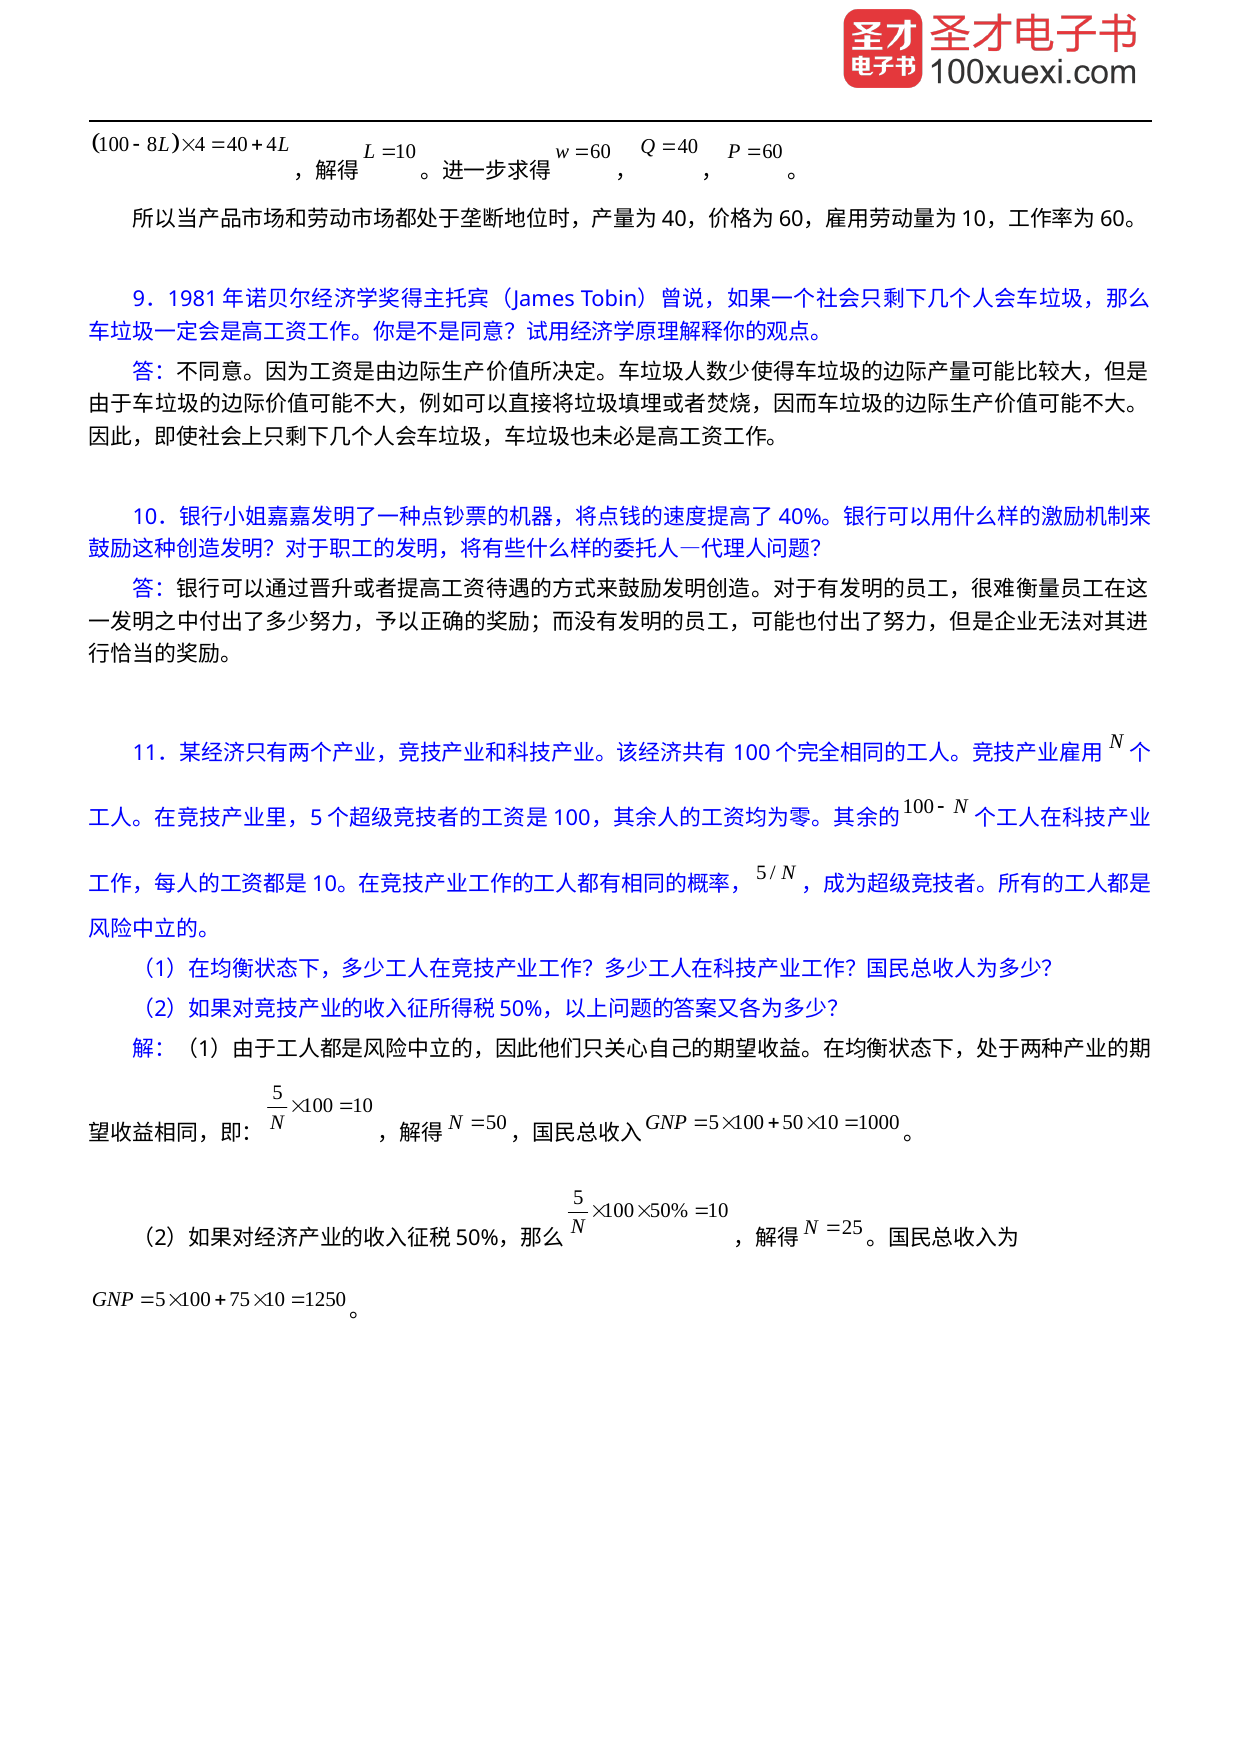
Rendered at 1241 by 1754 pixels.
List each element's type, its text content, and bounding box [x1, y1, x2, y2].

text 9．1981年诺贝尔经济学奖得主托宾（James Tobin）曾说，如果一个社会只剩下几个人会车垃圾，那么车垃圾一定会是高工资工作。你是不是同意？试用经济学原理解释你的观点。 [88, 281, 1152, 346]
text （2）如果对竞技产业的收入征所得税50%，以上问题的答案又各为多少？ [88, 991, 1152, 1023]
text 解：（1）由于工人都是风险中立的，因此他们只关心自己的期望收益。在均衡状态下，处于两种产业的期望收益相同，即：，解得，国民总收入。 [88, 1031, 1152, 1161]
text 。 [88, 1273, 1152, 1338]
text 所以当产品市场和劳动市场都处于垄断地位时，产量为40，价格为60，雇用劳动量为10，工作率为60。 [88, 201, 1152, 233]
text （1）在均衡状态下，多少工人在竞技产业工作？多少工人在科技产业工作？国民总收人为多少？ [88, 951, 1152, 983]
text 答：银行可以通过晋升或者提高工资待遇的方式来鼓励发明创造。对于有发明的员工，很难衡量员工在这一发明之中付出了多少努力，予以正确的奖励；而没有发明的员工，可能也付出了努力，但是企业无法对其进行恰当的奖励。 [88, 571, 1152, 668]
text 11．某经济只有两个产业，竞技产业和科技产业。该经济共有100个完全相同的工人。竞技产业雇用个工人。在竞技产业里，5个超级竞技者的工资是100，其余人的工资均为零。其余的个工人在科技产业工作，每人的工资都是10。在竞技产业工作的工人都有相同的概率，，成为超级竞技者。所有的工人都是风险中立的。 [88, 716, 1152, 943]
text （2）如果对经济产业的收入征税50%，那么，解得。国民总收入为 [88, 1168, 1152, 1266]
picture [834, 0, 1152, 97]
text ，解得。进一步求得，，。 [88, 128, 1152, 193]
text 答：不同意。因为工资是由边际生产价值所决定。车垃圾人数少使得车垃圾的边际产量可能比较大，但是由于车垃圾的边际价值可能不大，例如可以直接将垃圾填埋或者焚烧，因而车垃圾的边际生产价值可能不大。因此，即使社会上只剩下几个人会车垃圾，车垃圾也未必是高工资工作。 [88, 353, 1152, 451]
text 10．银行小姐嘉嘉发明了一种点钞票的机器，将点钱的速度提高了40%。银行可以用什么样的激励机制来鼓励这种创造发明？对于职工的发明，将有些什么样的委托人—代理人问题？ [88, 498, 1152, 563]
